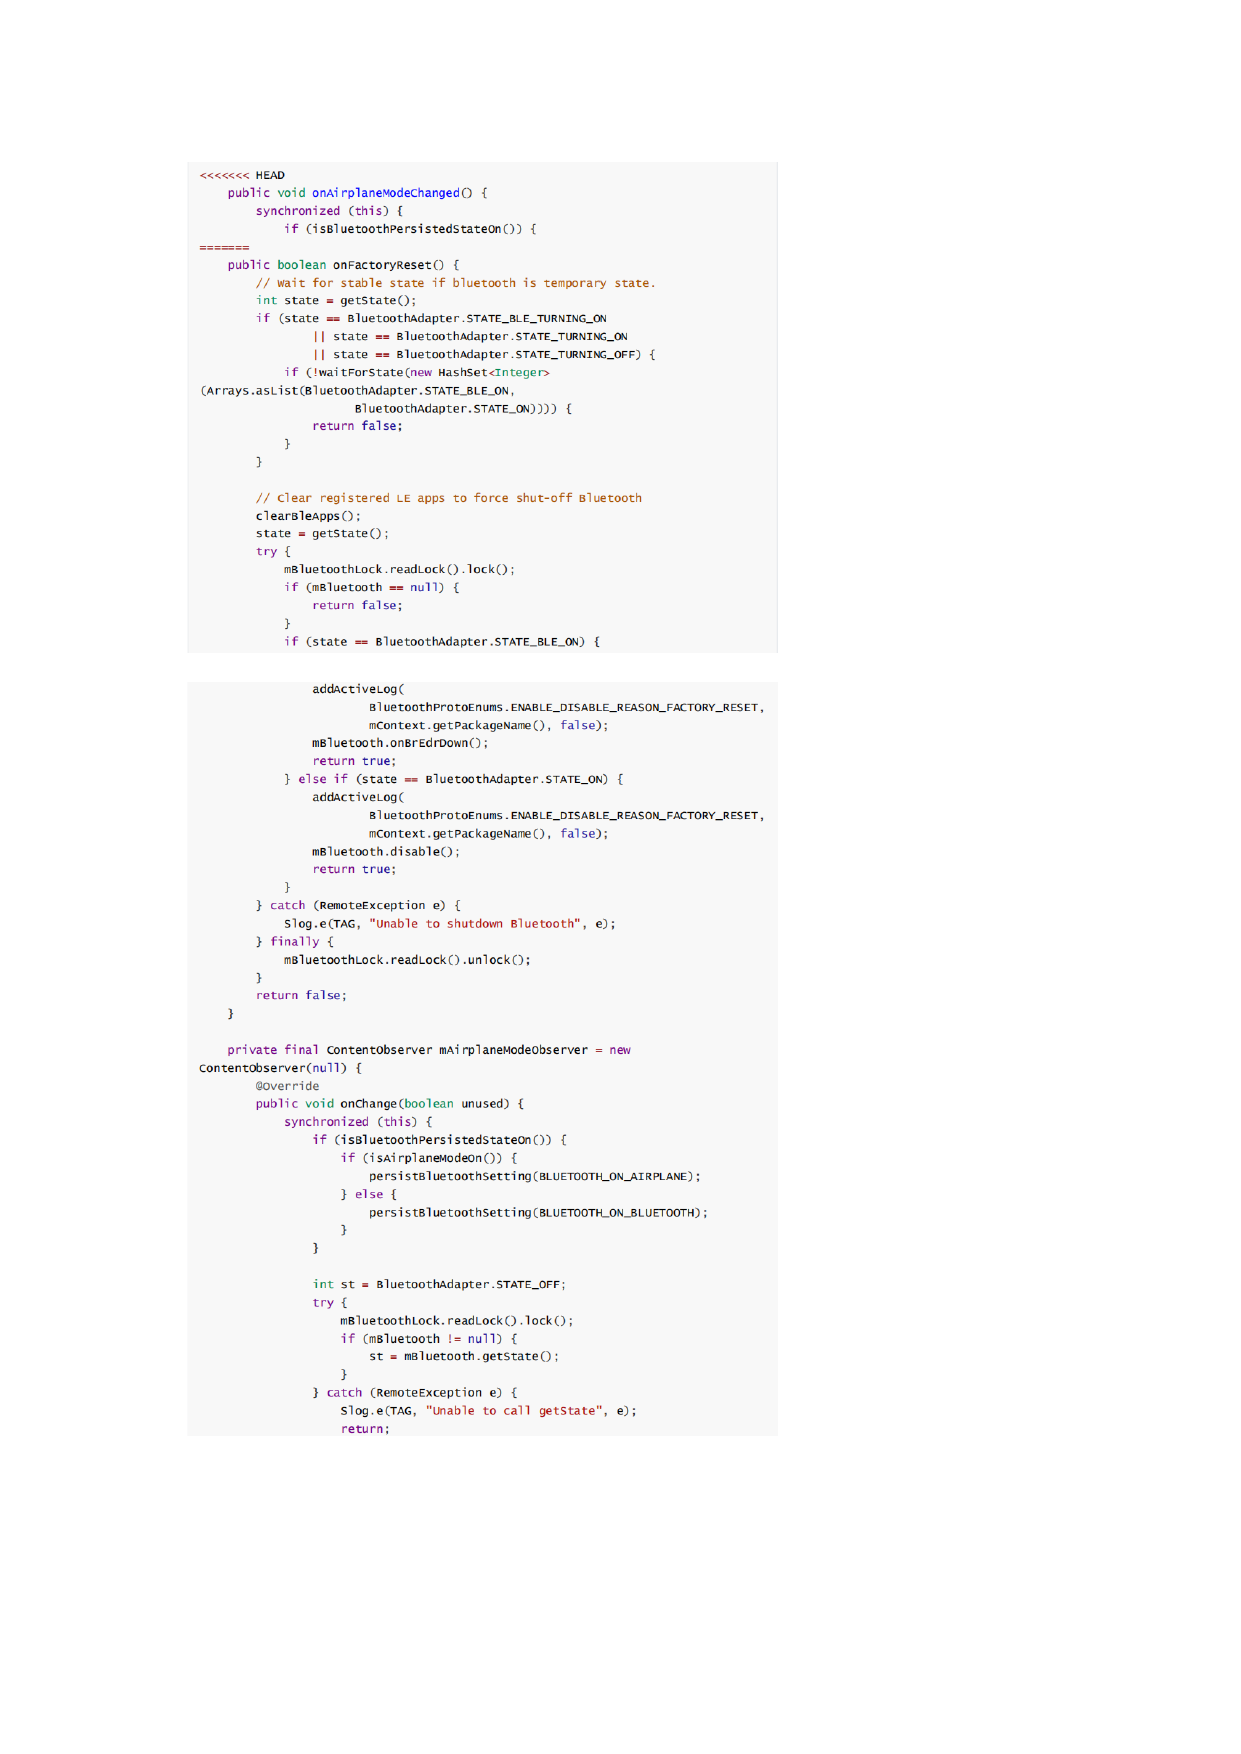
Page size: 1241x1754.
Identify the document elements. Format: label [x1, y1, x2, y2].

picture [187, 162, 778, 653]
picture [187, 682, 778, 1436]
